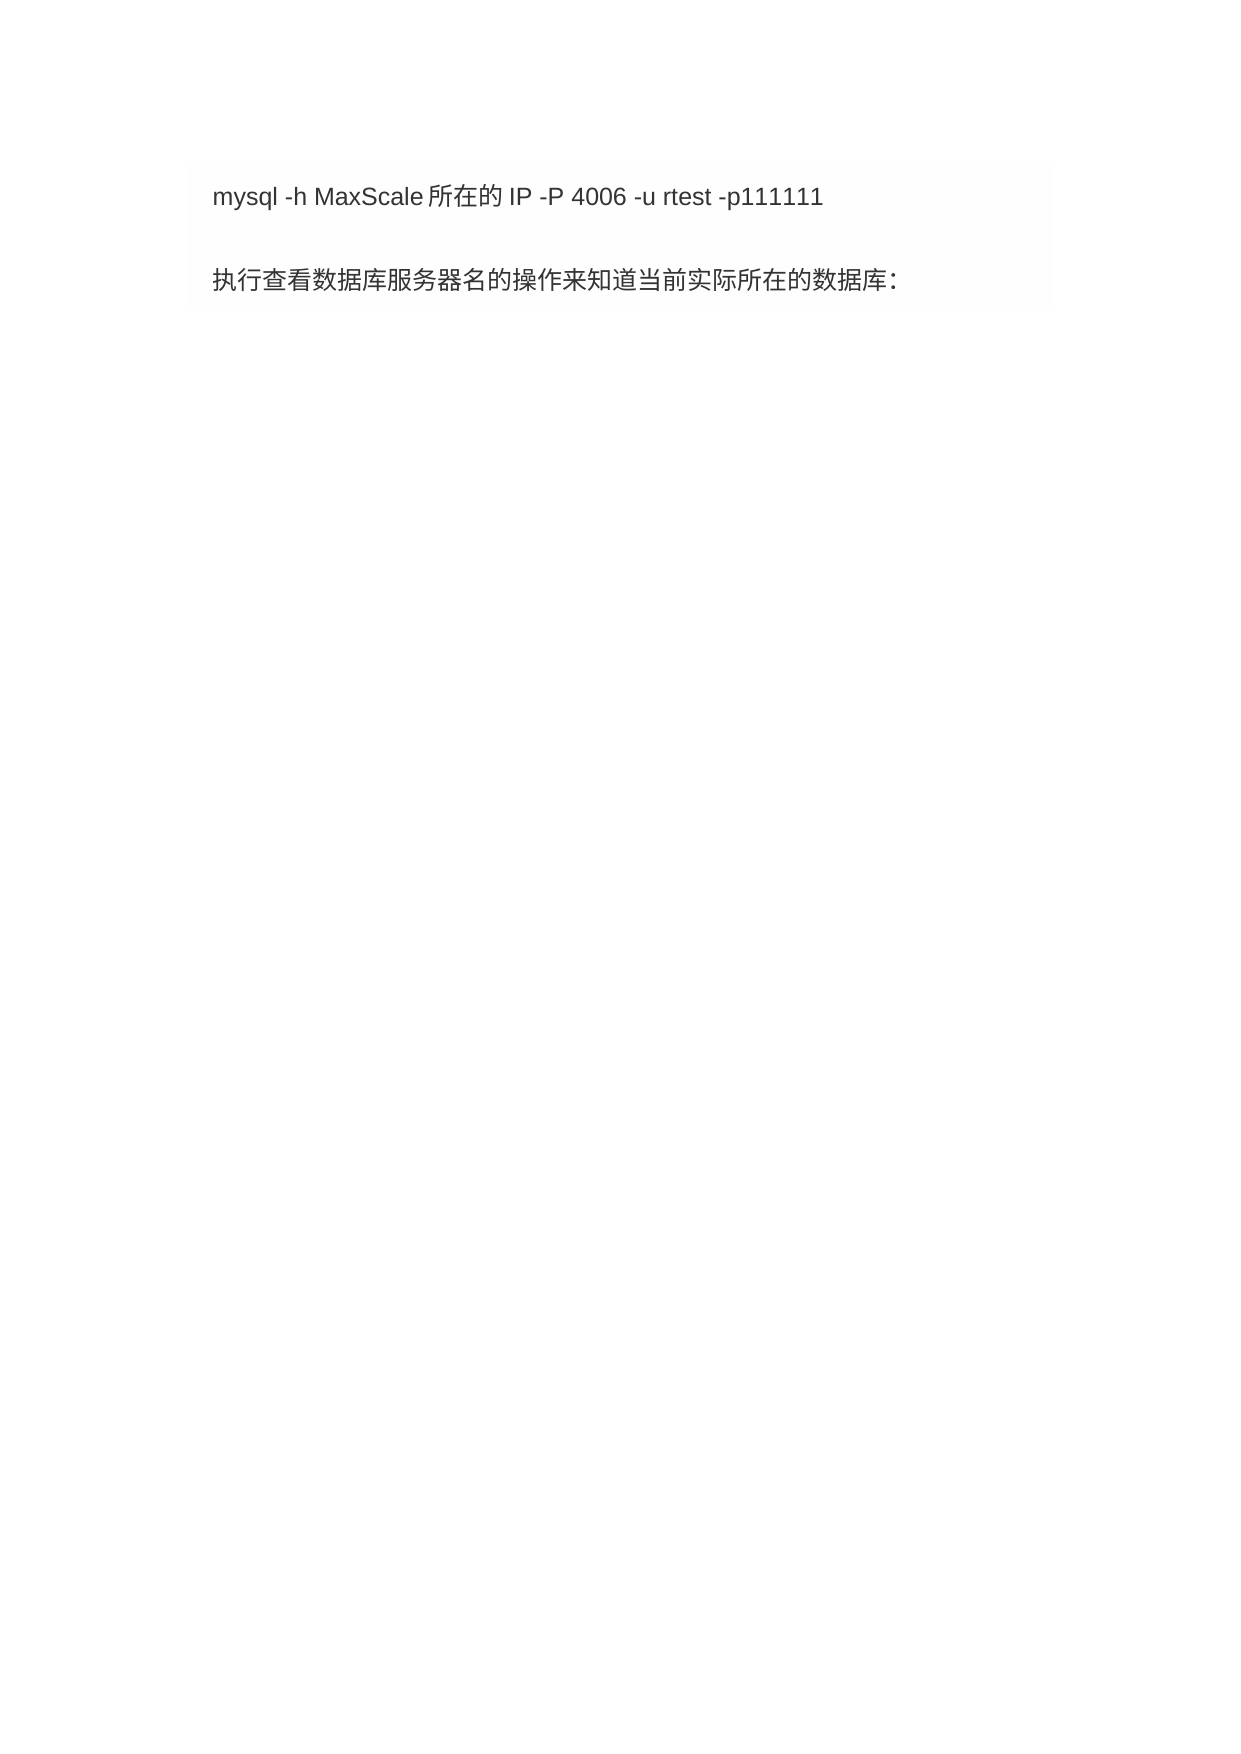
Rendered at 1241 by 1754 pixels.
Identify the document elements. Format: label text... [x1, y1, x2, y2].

text 执行查看数据库服务器名的操作来知道当前实际所在的数据库： [187, 246, 1053, 311]
text mysql -h MaxScale所在的IP -P 4006 -u rtest -p111111 [187, 162, 1053, 227]
